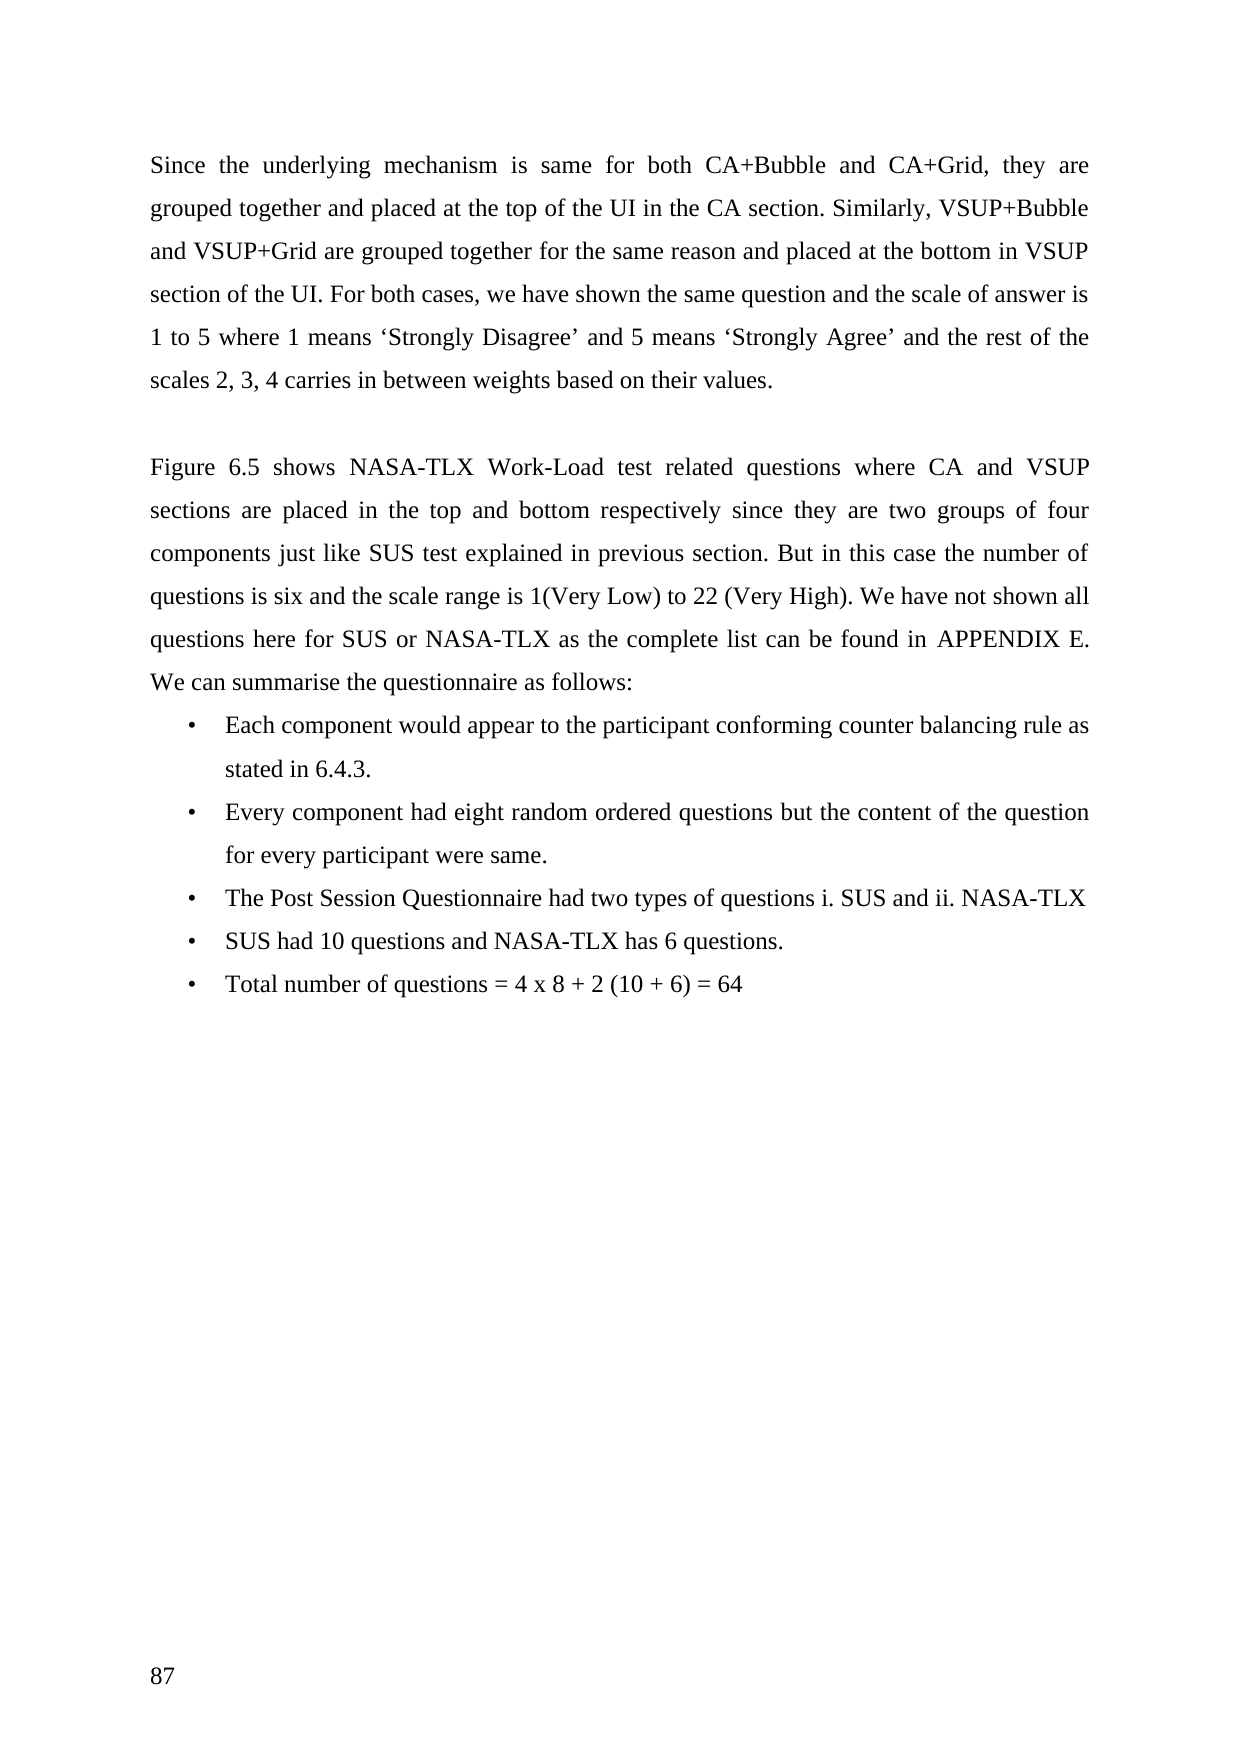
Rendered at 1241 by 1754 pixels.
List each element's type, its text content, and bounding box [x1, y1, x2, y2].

text Since the underlying mechanism is same for both CA+Bubble and CA+Grid, they are grouped together and placed at the top of the UI in the CA section. Similarly, VSUP+Bubble and VSUP+Grid are grouped together for the same reason and placed at the bottom in VSUP section of the UI. For both cases, we have shown the same question and the scale of answer is 1 to 5 where 1 means ‘Strongly Disagree’ and 5 means ‘Strongly Agree’ and the rest of the scales 2, 3, 4 carries in between weights based on their values. [150, 150, 1090, 394]
list The Post Session Questionnaire had two types of questions i. SUS and ii. NASA-TLX [187, 883, 1090, 912]
list Each component would appear to the participant conforming counter balancing rule as stated in 6.4.3. [187, 711, 1090, 782]
text Figure 6.5 shows NASA-TLX Work-Load test related questions where CA and VSUP sections are placed in the top and bottom respectively since they are two groups of four components just like SUS test explained in previous section. But in this case the number of questions is six and the scale range is 1(Very Low) to 22 (Very High). We have not shown all questions here for SUS or NASA-TLX as the complete list can be found in APPENDIX E. We can summarise the questionnaire as follows: [150, 452, 1090, 696]
list Every component had eight random ordered questions but the content of the question for every participant were same. [187, 797, 1090, 869]
list Total number of questions = 4 x 8 + 2 (10 + 6) = 64 [187, 969, 1090, 998]
list SUS had 10 questions and NASA-TLX has 6 questions. [187, 926, 1090, 955]
